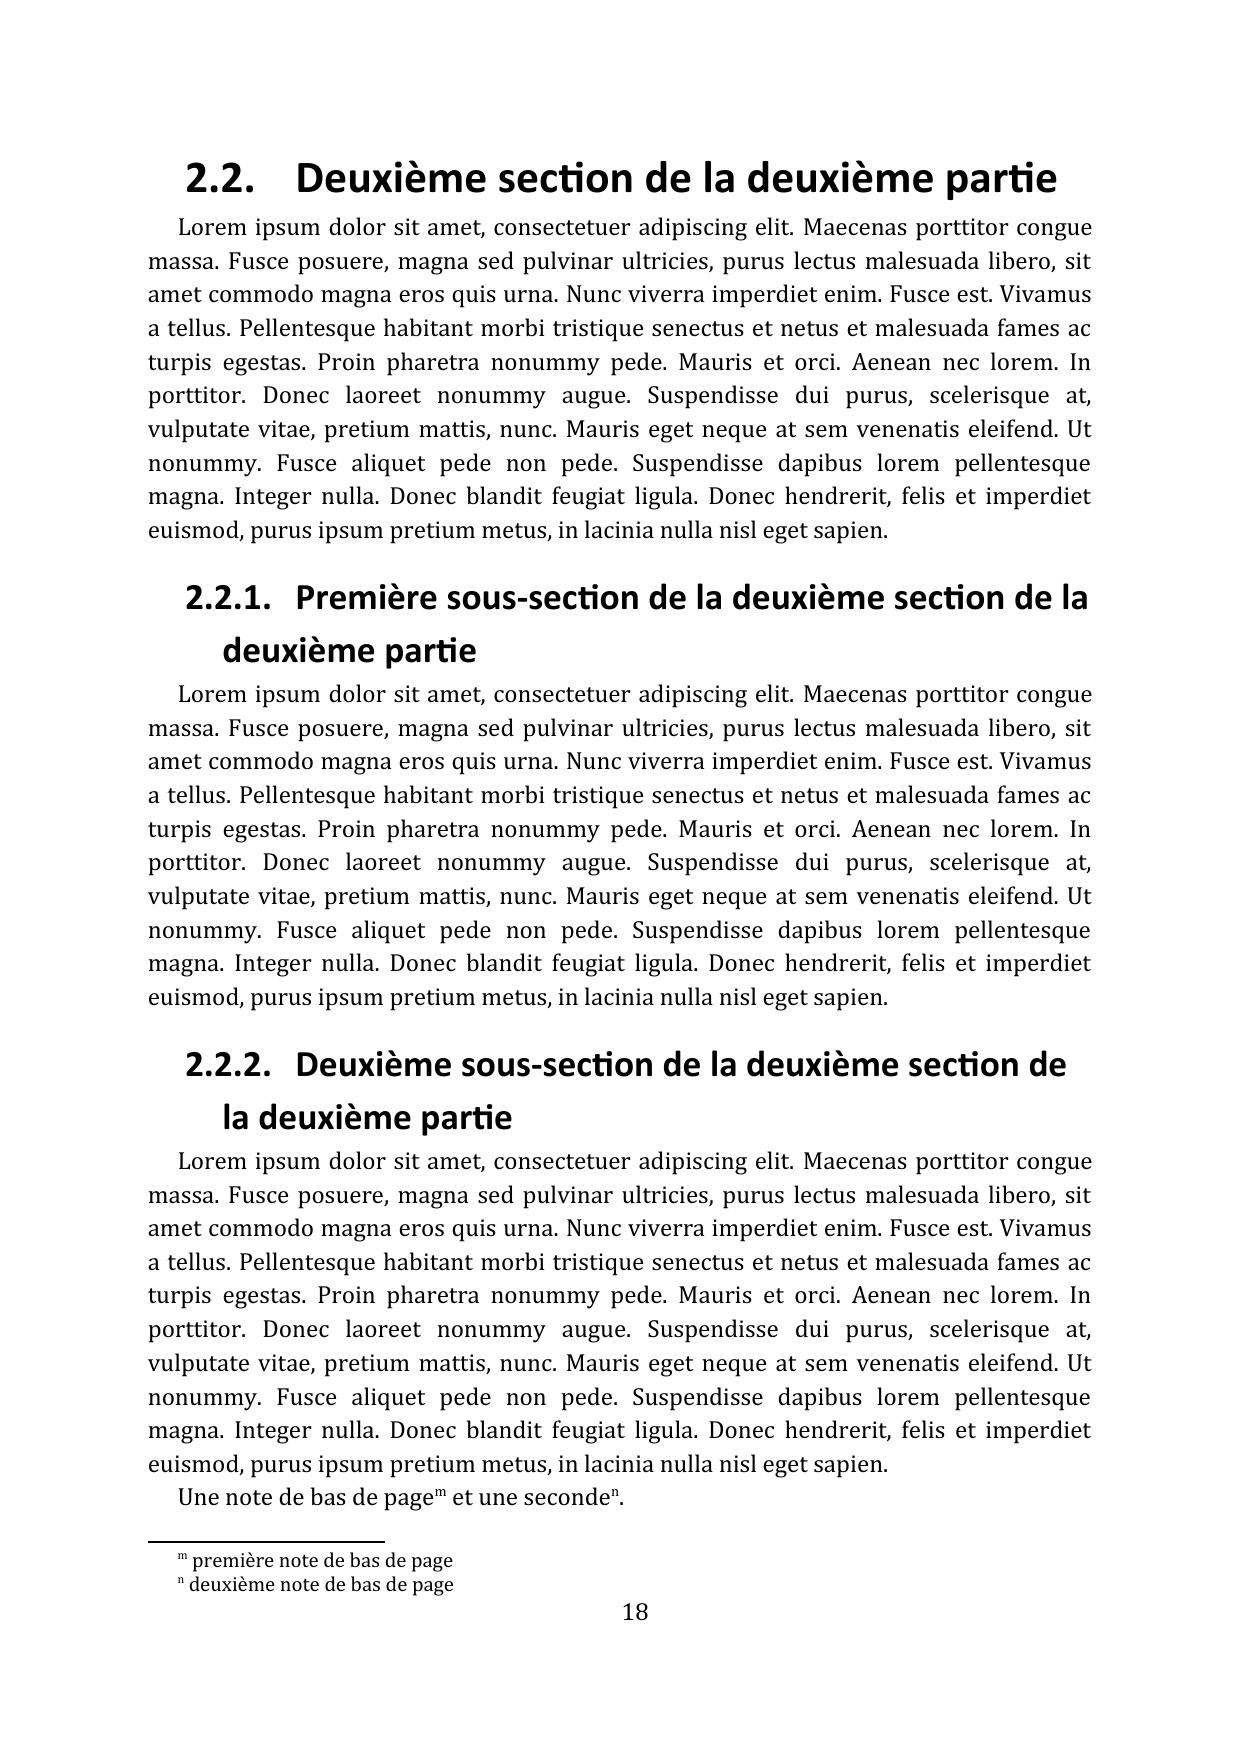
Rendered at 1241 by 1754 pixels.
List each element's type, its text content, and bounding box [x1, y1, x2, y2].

subtitle Deuxième section de la deuxième partie [185, 148, 1093, 203]
subtitle Deuxième sous-section de la deuxième section de la deuxième partie [185, 1040, 1093, 1139]
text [148, 1146, 1093, 1478]
text Une note de bas de page et une seconde. [148, 1482, 1093, 1511]
subtitle Première sous-section de la deuxième section de la deuxième partie [185, 573, 1093, 672]
